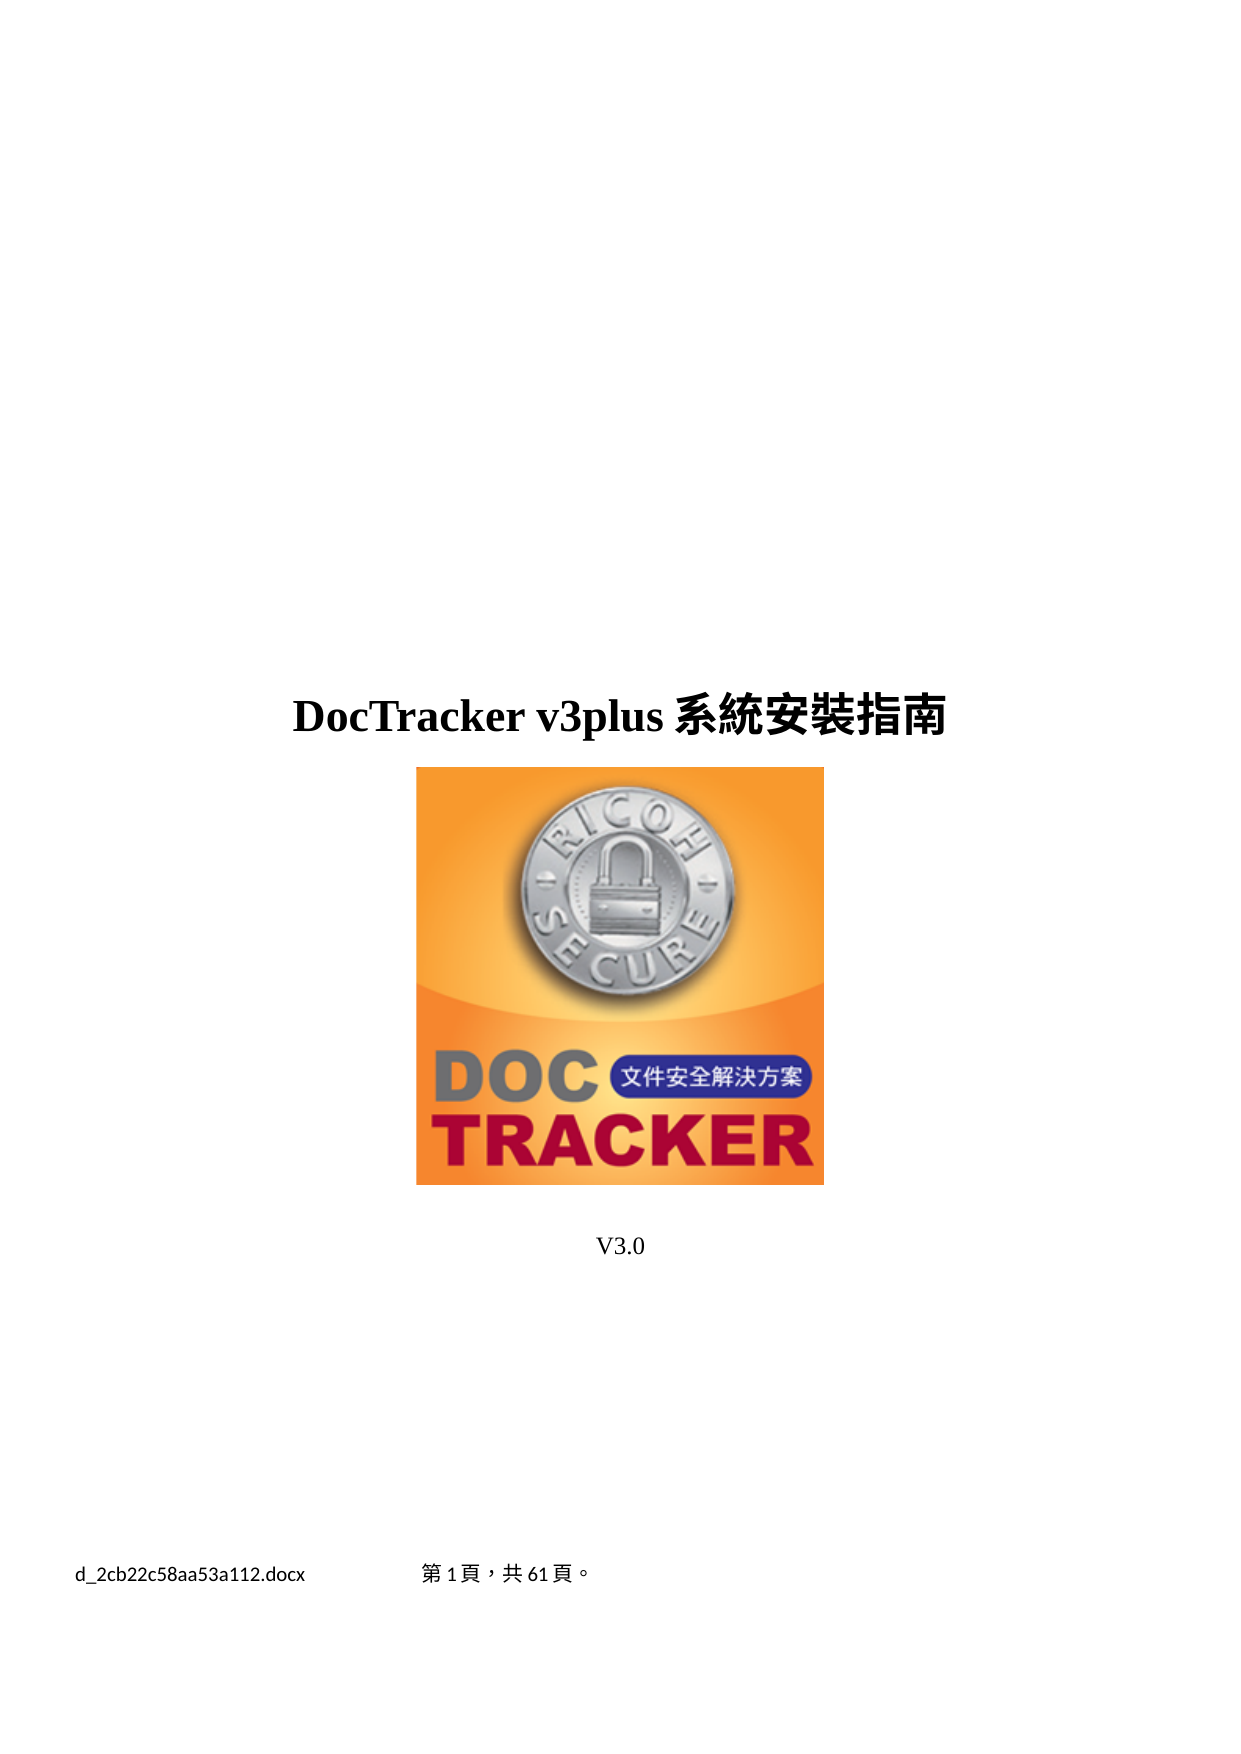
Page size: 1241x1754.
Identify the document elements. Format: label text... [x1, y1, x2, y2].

picture [416, 767, 824, 1185]
text V3.0 [75, 1228, 1165, 1262]
text DocTracker v3plus系統安裝指南 [75, 678, 1165, 746]
